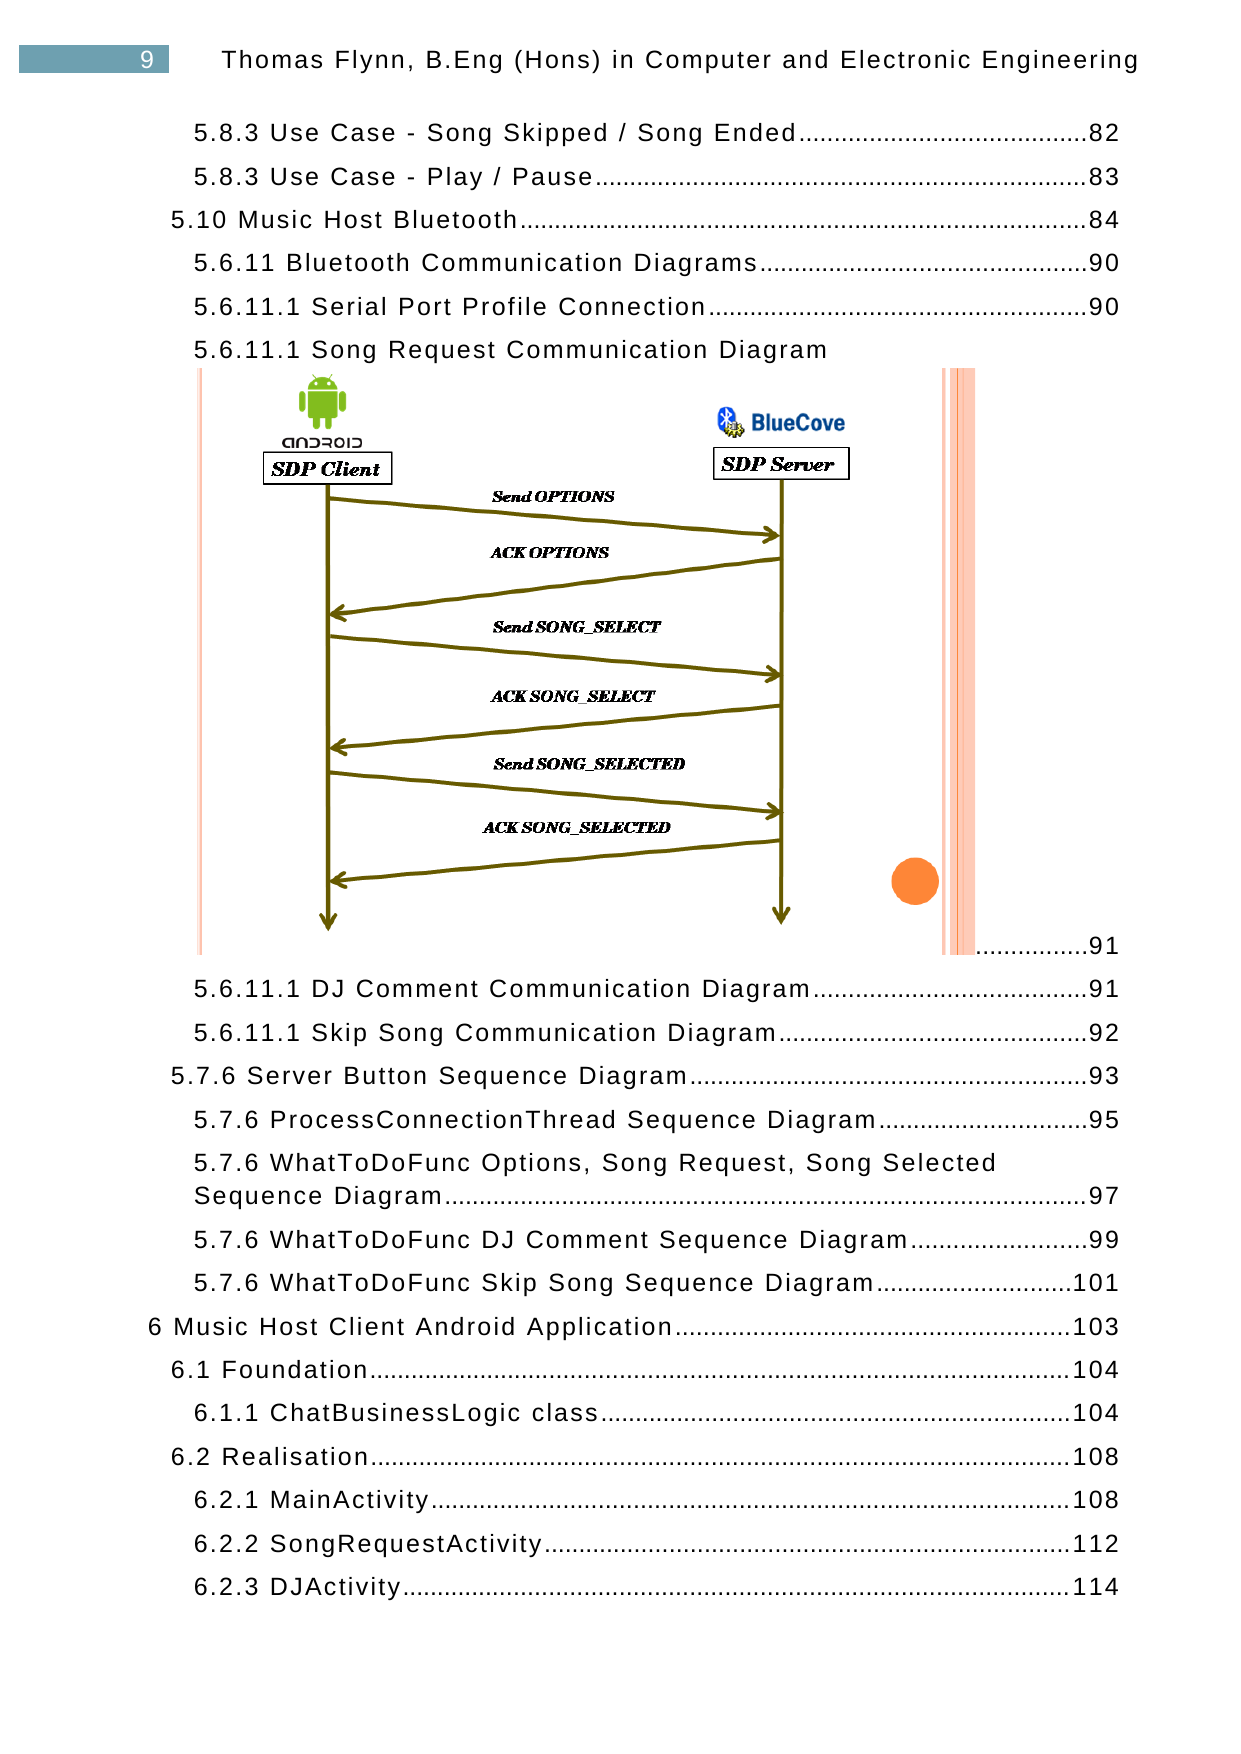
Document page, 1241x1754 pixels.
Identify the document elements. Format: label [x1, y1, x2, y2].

picture [193, 368, 976, 955]
